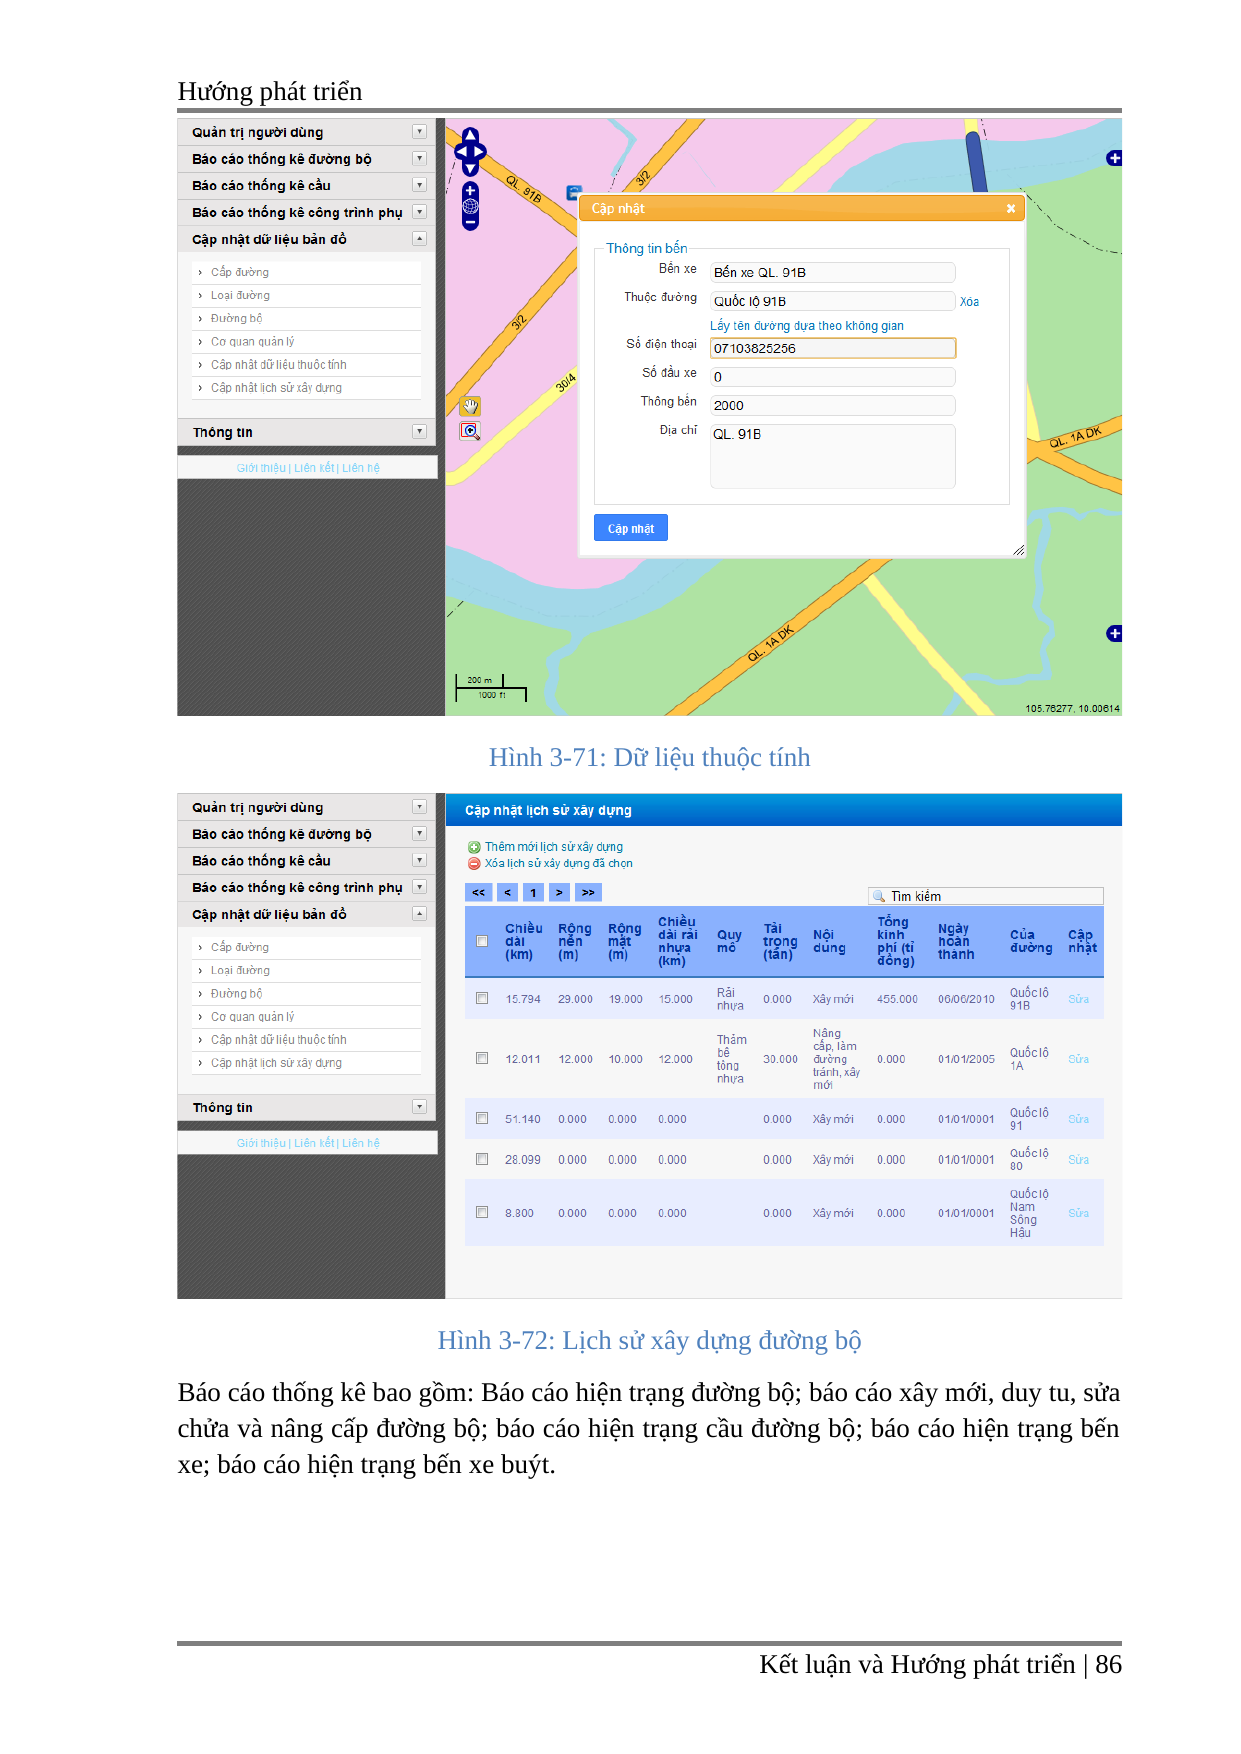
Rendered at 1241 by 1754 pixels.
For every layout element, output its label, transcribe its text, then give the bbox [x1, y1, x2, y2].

picture [177, 793, 1123, 1299]
text Báo cáo thống kê bao gồm: Báo cáo hiện trạng đường bộ; báo cáo xây mới, duy tu, sửa chửa và nâng cấp đường bộ; báo cáo hiện trạng cầu đường bộ; báo cáo hiện trạng bến xe; báo cáo hiện trạng bến xe buýt. [177, 1376, 1122, 1479]
picture [177, 118, 1123, 716]
